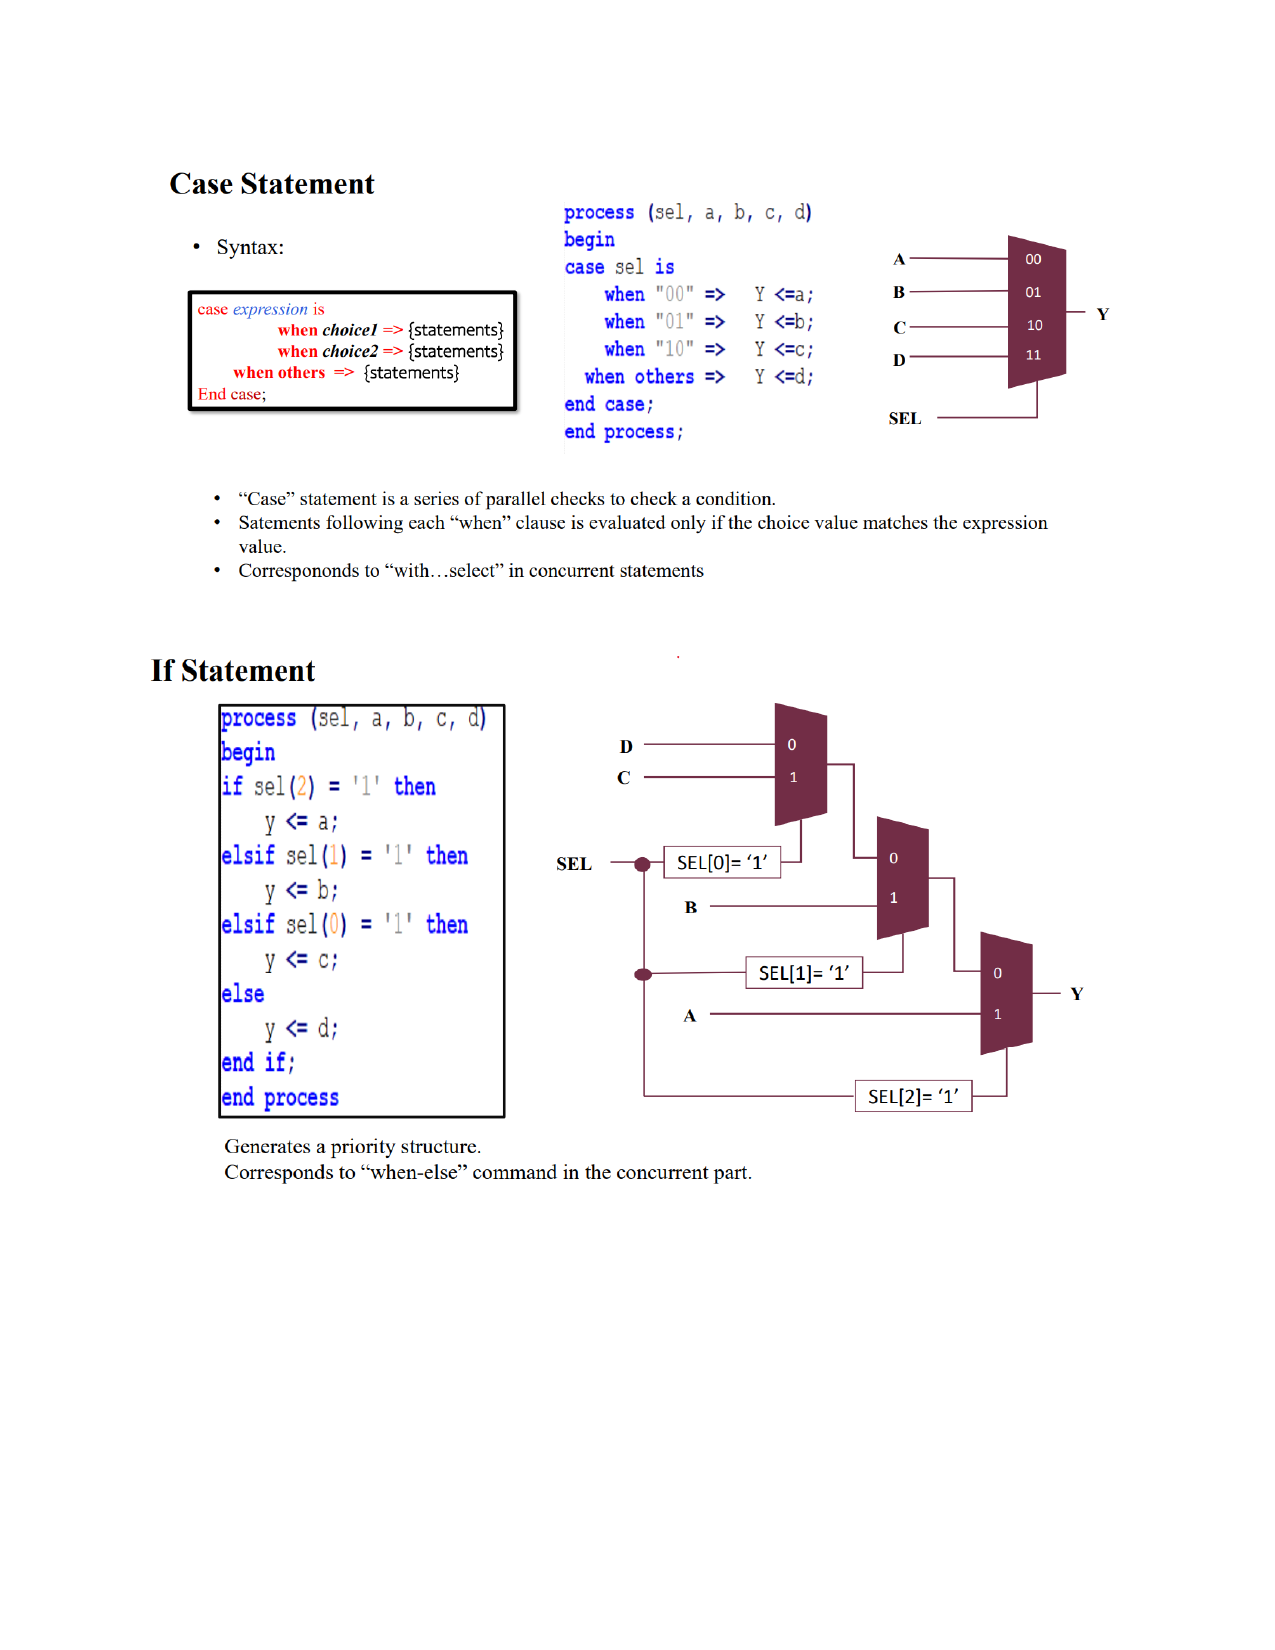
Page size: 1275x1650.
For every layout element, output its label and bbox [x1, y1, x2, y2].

picture [150, 150, 1125, 620]
picture [150, 638, 1125, 1193]
